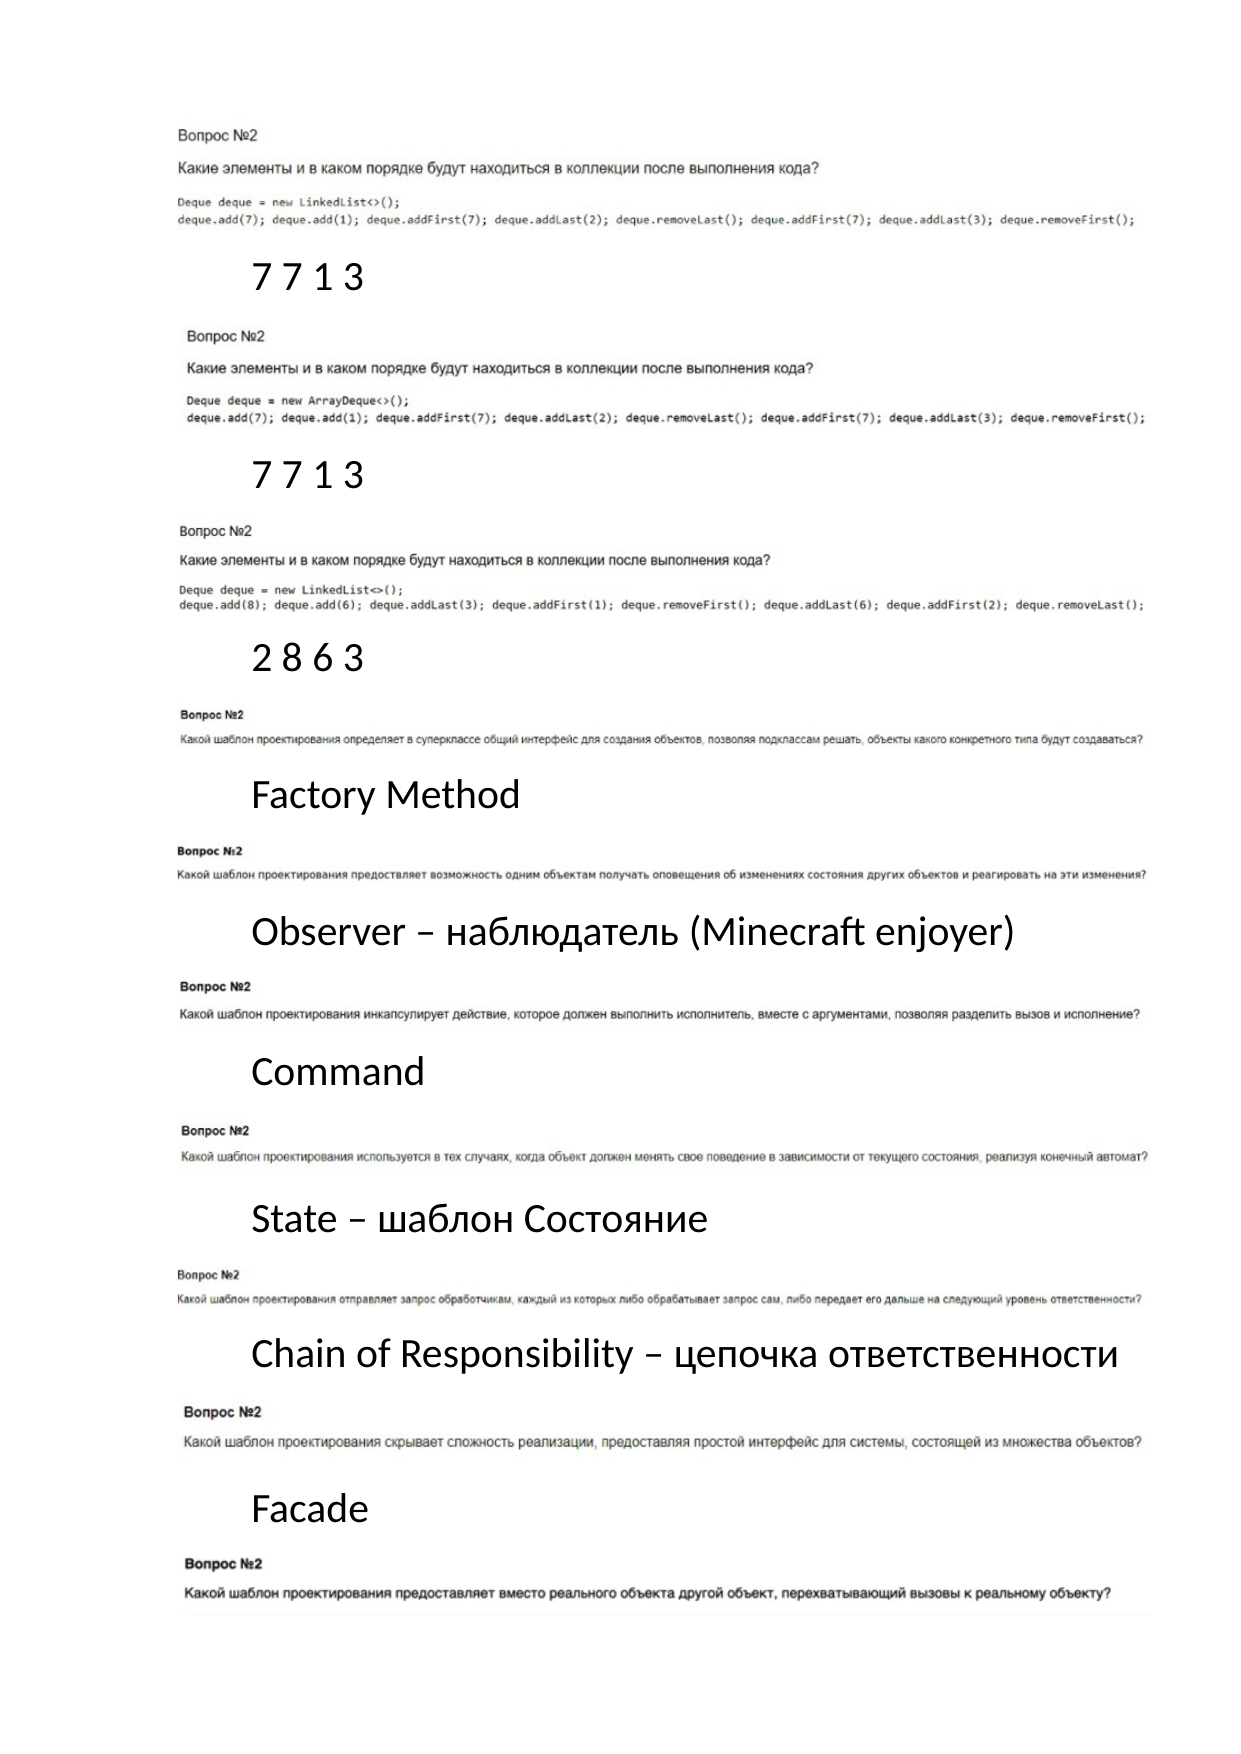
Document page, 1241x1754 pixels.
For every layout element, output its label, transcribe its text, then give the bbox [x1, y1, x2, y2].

text Facade [177, 1482, 1152, 1532]
picture [177, 976, 1152, 1027]
picture [177, 1553, 1152, 1615]
text Chain of Responsibility – цепочка ответственности [177, 1327, 1152, 1378]
picture [177, 840, 1152, 887]
text Command [177, 1045, 1152, 1096]
text Factory Method [177, 768, 1152, 819]
text 7 7 1 3 [177, 249, 1152, 300]
text State – шаблон Состояние [177, 1192, 1152, 1243]
picture [177, 1116, 1152, 1174]
text 7 7 1 3 [177, 448, 1152, 499]
picture [177, 1264, 1152, 1309]
text Observer – наблюдатель (Minecraft enjoyer) [177, 905, 1152, 956]
picture [177, 1398, 1152, 1463]
picture [177, 702, 1152, 750]
picture [177, 519, 1152, 613]
picture [177, 118, 1152, 231]
picture [177, 321, 1152, 429]
text 2 8 6 3 [177, 631, 1152, 682]
